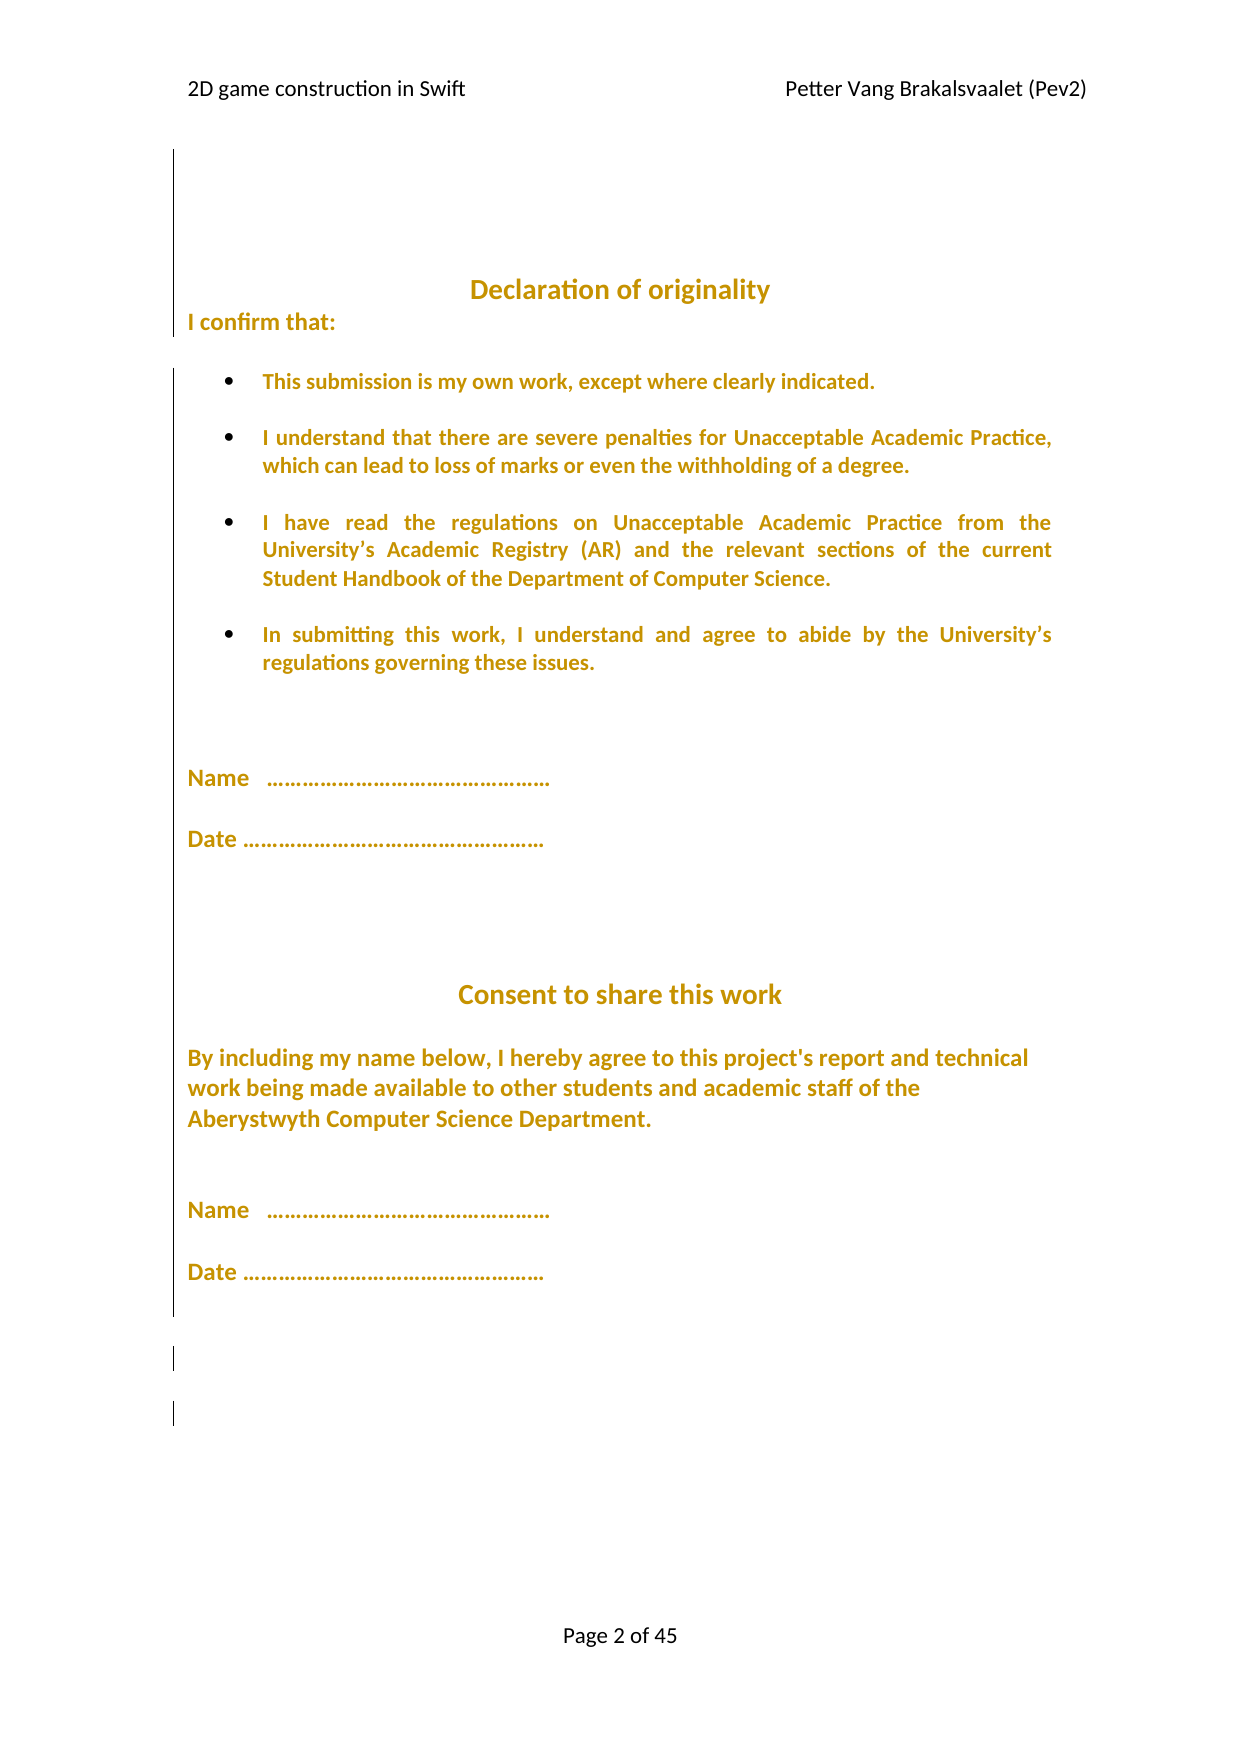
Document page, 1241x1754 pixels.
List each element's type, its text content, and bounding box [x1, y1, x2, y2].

text Declaration of originality [187, 271, 1053, 306]
text Name ………………………………………… [187, 1195, 1053, 1225]
text Date …………………………………………… [187, 823, 1053, 854]
text Date …………………………………………… [187, 1256, 1053, 1286]
text Consent to share this work [187, 976, 1053, 1012]
text Name ………………………………………… [187, 762, 1053, 793]
list I understand that there are severe penalties for Unacceptable Academic Practice, which can lead to loss of marks or even the withholding of a degree. [225, 423, 1053, 479]
list This submission is my own work, except where clearly indicated. [225, 367, 1053, 396]
text By including my name below, I hereby agree to this project's report and technical work being made available to other students and academic staff of the Aberystwyth Computer Science Department. [187, 1042, 1053, 1134]
text I confirm that: [187, 306, 1053, 367]
list I have read the regulations on Unacceptable Academic Practice from the University’s Academic Registry (AR) and the relevant sections of the current Student Handbook of the Department of Computer Science. [225, 508, 1053, 592]
list In submitting this work, I understand and agree to abide by the University’s regulations governing these issues. [225, 620, 1053, 676]
